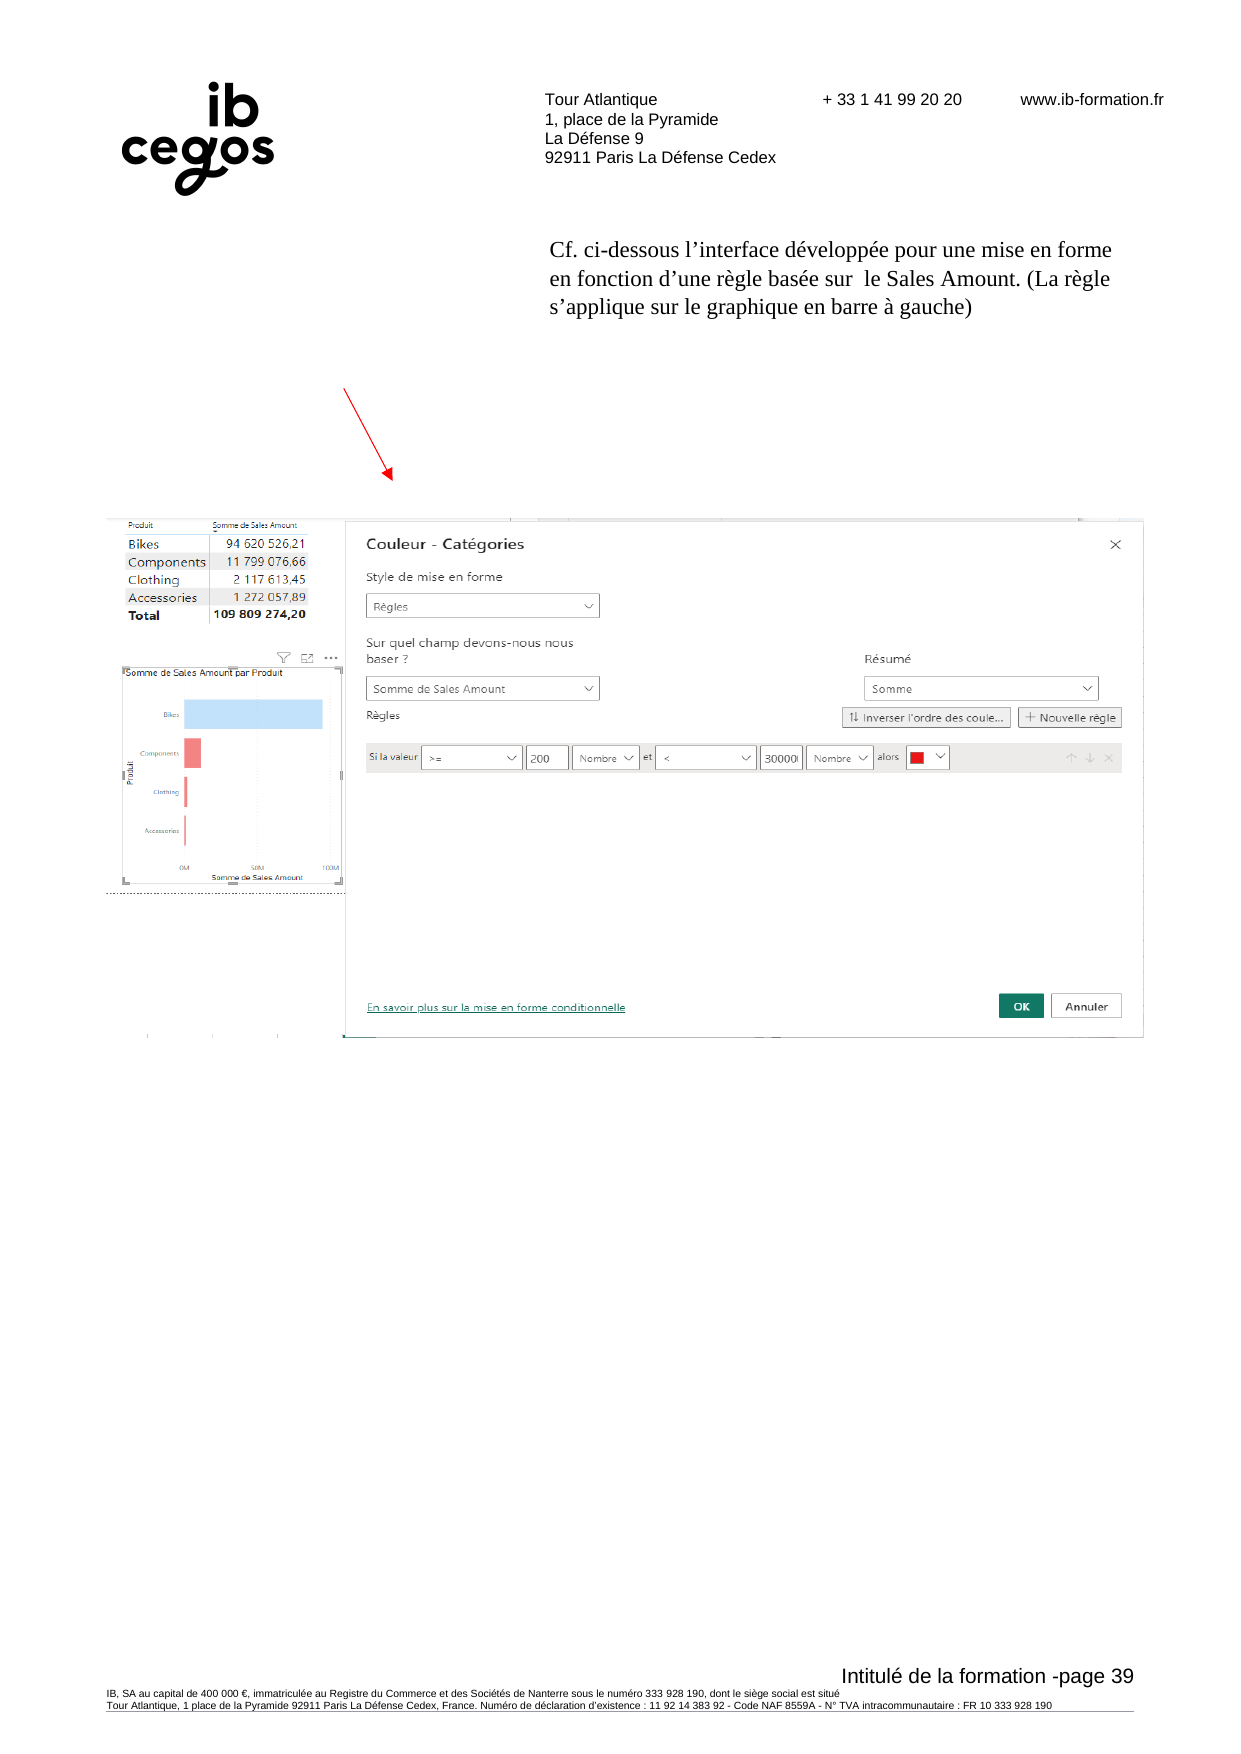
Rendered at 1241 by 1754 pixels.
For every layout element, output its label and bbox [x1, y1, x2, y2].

picture [120, 80, 275, 211]
picture [106, 236, 1144, 755]
